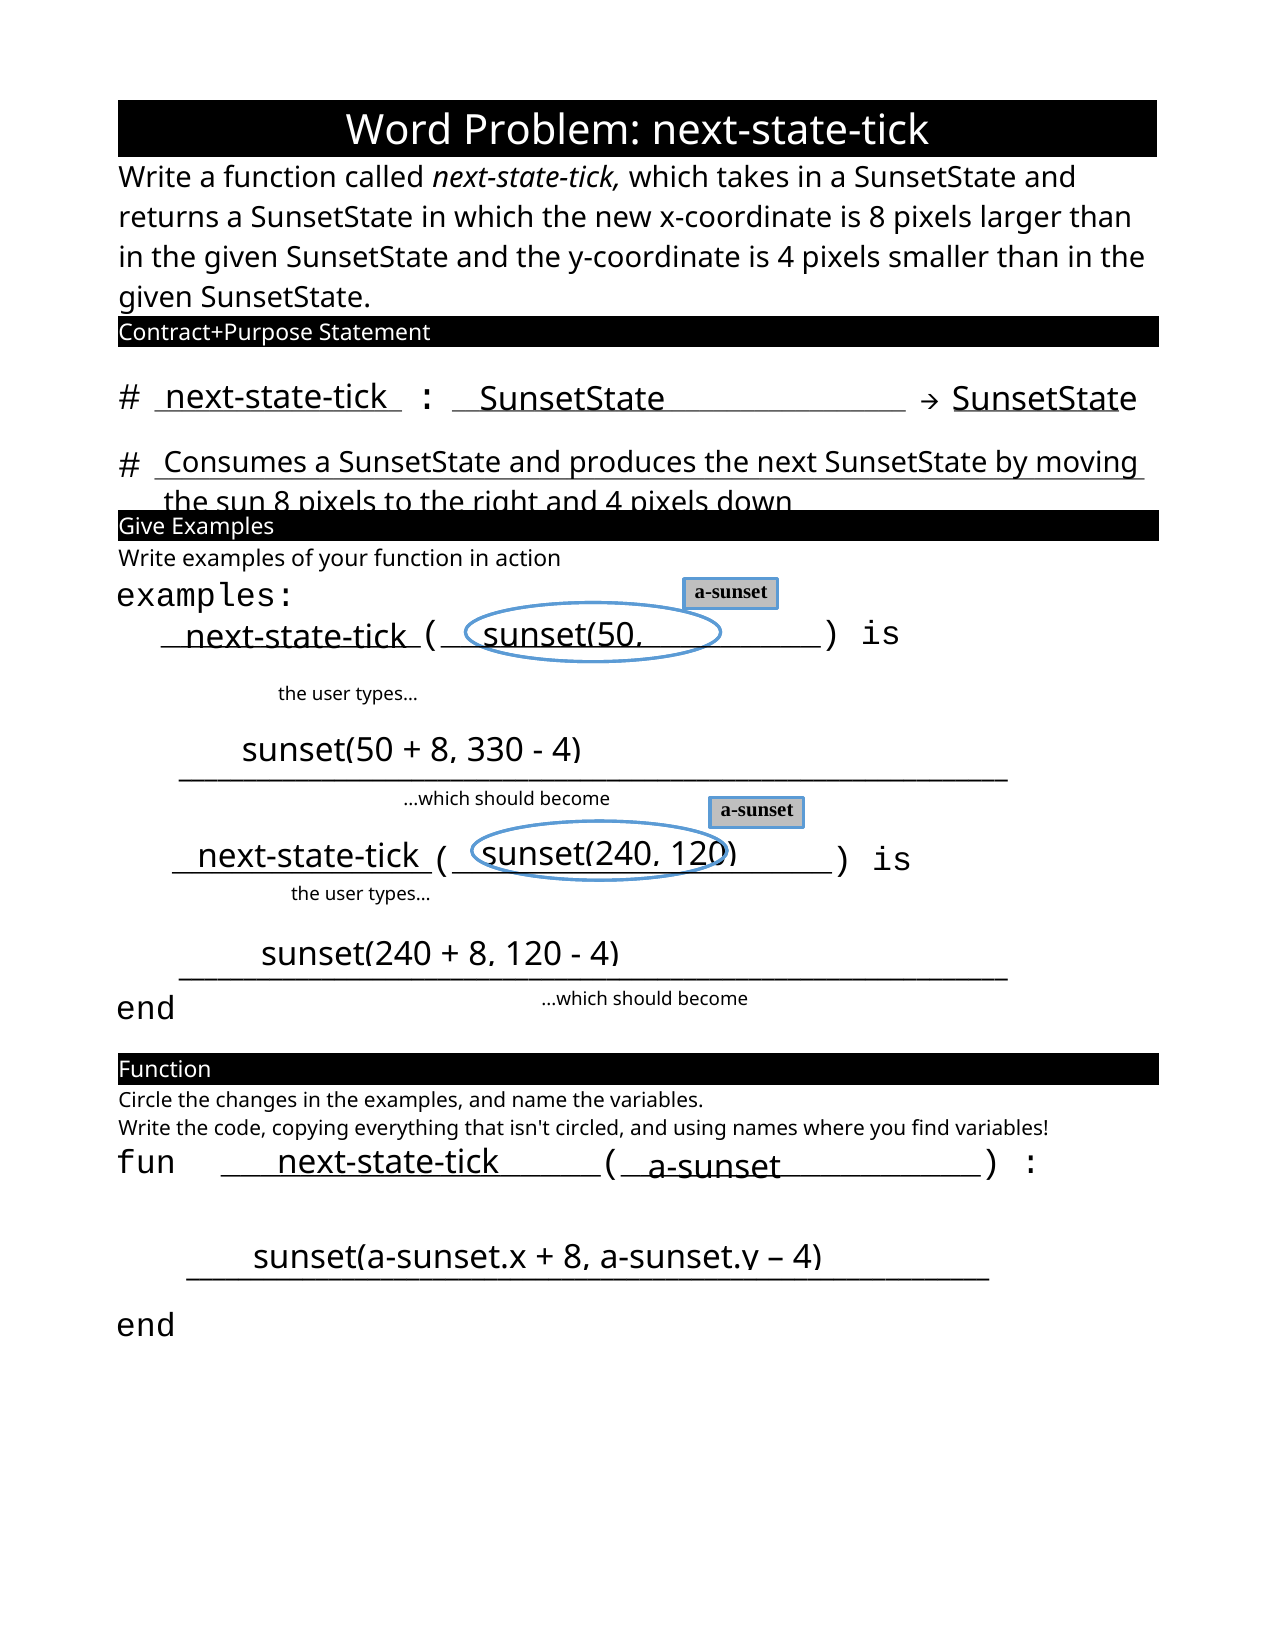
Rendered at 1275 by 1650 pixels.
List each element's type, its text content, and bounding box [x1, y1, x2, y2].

text end [116, 1308, 176, 1346]
text the user types… [118, 681, 1157, 706]
text end [116, 991, 176, 1029]
text # __________________ : _________________________________ ____________ [118, 378, 1157, 421]
list Circle the changes in the examples, and name the variables. [118, 1085, 1157, 1113]
text ...which should become [118, 786, 1275, 811]
text _____________(___________________) is [116, 617, 1154, 655]
text ...which should become [118, 985, 1157, 1011]
text Write a function called next-state-tick, which takes in a SunsetState and returns a SunsetState in which the new x-coordinate is 8 pixels larger than in the given SunsetState and the y-coordinate is 4 pixels smaller than in the given SunsetState. [118, 157, 1157, 316]
subtitle Contract+Purpose Statement [118, 316, 1159, 347]
subtitle Function [118, 1053, 1159, 1085]
list Write examples of your function in action [118, 541, 1157, 573]
text the user types… [118, 881, 1275, 906]
text # ________________________________________________________________________ [118, 446, 1157, 489]
text examples: [116, 579, 1154, 617]
text ________________________________________________________________ [118, 946, 1275, 985]
text _____________(___________________) is [116, 843, 932, 881]
subtitle Give Examples [118, 510, 1159, 541]
text ________________________________________________________________ [118, 746, 1275, 786]
list Write the code, copying everything that isn't circled, and using names where you find variables! [118, 1113, 1157, 1142]
subtitle Word Problem: next-state-tick [118, 100, 1157, 157]
text fun ___________________(__________________) : [116, 1146, 1041, 1184]
text ______________________________________________________________ [118, 1245, 1157, 1285]
